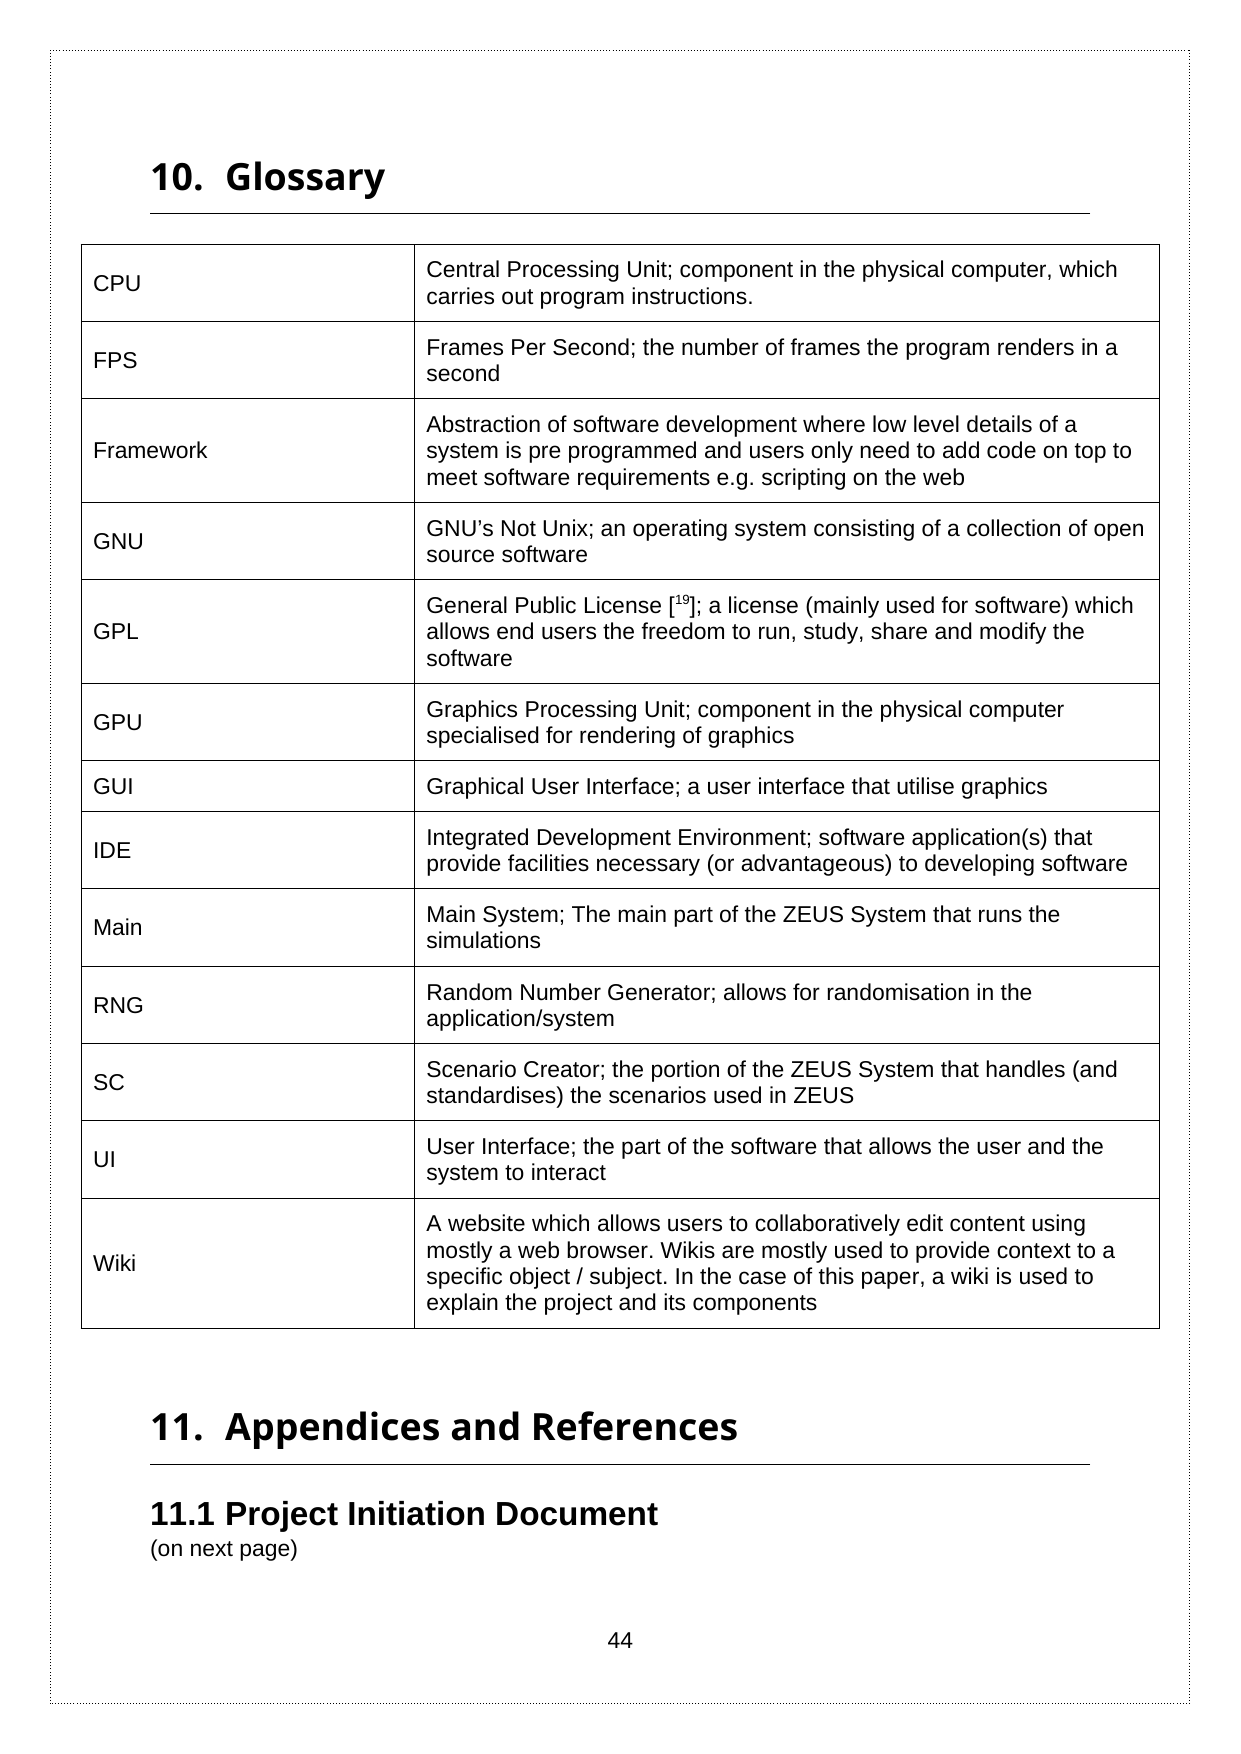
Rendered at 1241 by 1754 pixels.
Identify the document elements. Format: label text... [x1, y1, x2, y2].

table_cell GPL [82, 580, 414, 683]
table_cell Frames Per Second; the number of frames the program renders in a second [415, 322, 1159, 398]
table_header CPU [82, 245, 414, 321]
table_cell Integrated Development Environment; software application(s) that provide facilities necessary (or advantageous) to developing software [415, 812, 1159, 888]
table_cell GPU [82, 684, 414, 760]
table_cell Main [82, 889, 414, 966]
table_cell Framework [82, 399, 414, 502]
table_cell RNG [82, 967, 414, 1043]
text (on next page) [150, 1535, 1090, 1562]
table_cell User Interface; the part of the software that allows the user and the system to interact [415, 1121, 1159, 1197]
table_cell FPS [82, 322, 414, 398]
table_cell Graphical User Interface; a user interface that utilise graphics [415, 761, 1159, 811]
subtitle Project Initiation Document [150, 1494, 1090, 1532]
table_cell GUI [82, 761, 414, 811]
table_cell GNU’s Not Unix; an operating system consisting of a collection of open source software [415, 503, 1159, 579]
subtitle Glossary [150, 150, 1090, 213]
table_cell SC [82, 1044, 414, 1120]
table_cell Random Number Generator; allows for randomisation in the application/system [415, 967, 1159, 1043]
table_cell Graphics Processing Unit; component in the physical computer specialised for rendering of graphics [415, 684, 1159, 760]
subtitle Appendices and References [150, 1400, 1090, 1464]
table_header Central Processing Unit; component in the physical computer, which carries out program instructions. [415, 245, 1159, 321]
table_cell UI [82, 1121, 414, 1197]
table_cell GNU [82, 503, 414, 579]
table_cell A website which allows users to collaboratively edit content using mostly a web browser. Wikis are mostly used to provide context to a specific object / subject. In the case of this paper, a wiki is used to explain the project and its components [415, 1199, 1159, 1327]
table_cell IDE [82, 812, 414, 888]
table_cell Scenario Creator; the portion of the ZEUS System that handles (and standardises) the scenarios used in ZEUS [415, 1044, 1159, 1120]
table_cell Wiki [82, 1199, 414, 1327]
table_cell Main System; The main part of the ZEUS System that runs the simulations [415, 889, 1159, 966]
table_cell Abstraction of software development where low level details of a system is pre programmed and users only need to add code on top to meet software requirements e.g. scripting on the web [415, 399, 1159, 502]
table_cell General Public License []; a license (mainly used for software) which allows end users the freedom to run, study, share and modify the software [415, 580, 1159, 683]
